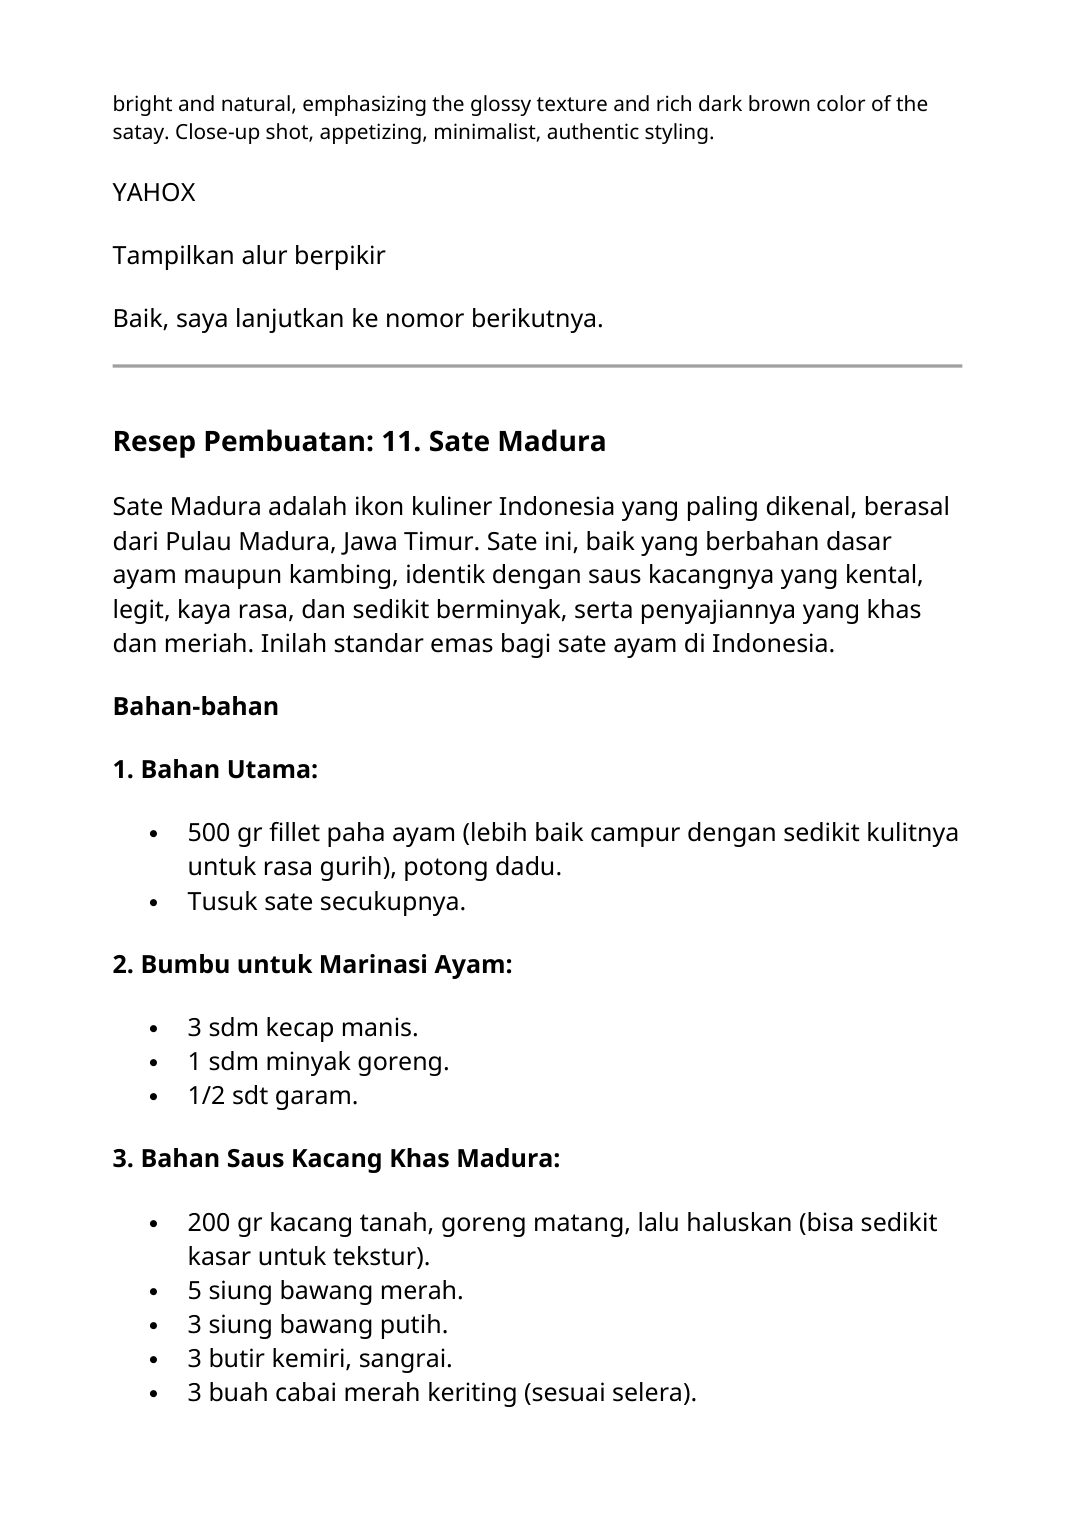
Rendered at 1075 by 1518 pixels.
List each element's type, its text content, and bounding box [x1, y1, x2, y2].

text 2. Bumbu untuk Marinasi Ayam: [112, 946, 962, 980]
list 3 sdm kecap manis. [150, 1009, 962, 1044]
list 1/2 sdt garam. [150, 1078, 962, 1112]
list Tusuk sate secukupnya. [150, 883, 962, 917]
text YAHOX [112, 175, 962, 209]
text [112, 89, 962, 146]
text Baik, saya lanjutkan ke nomor berikutnya. [112, 301, 962, 335]
list 3 buah cabai merah keriting (sesuai selera). [150, 1374, 962, 1408]
text Tampilkan alur berpikir [112, 238, 962, 272]
text Sate Madura adalah ikon kuliner Indonesia yang paling dikenal, berasal dari Pulau Madura, Jawa Timur. Sate ini, baik yang berbahan dasar ayam maupun kambing, identik dengan saus kacangnya yang kental, legit, kaya rasa, dan sedikit berminyak, serta penyajiannya yang khas dan meriah. Inilah standar emas bagi sate ayam di Indonesia. [112, 489, 962, 659]
list 500 gr fillet paha ayam (lebih baik campur dengan sedikit kulitnya untuk rasa gurih), potong dadu. [150, 815, 962, 883]
text 1. Bahan Utama: [112, 752, 962, 786]
list 3 butir kemiri, sangrai. [150, 1340, 962, 1374]
text Bahan-bahan [112, 688, 962, 723]
list 5 siung bawang merah. [150, 1272, 962, 1306]
text Resep Pembuatan: 11. Sate Madura [112, 422, 962, 460]
list 200 gr kacang tanah, goreng matang, lalu haluskan (bisa sedikit kasar untuk tekstur). [150, 1204, 962, 1272]
list 1 sdm minyak goreng. [150, 1044, 962, 1078]
text 3. Bahan Saus Kacang Khas Madura: [112, 1141, 962, 1175]
list 3 siung bawang putih. [150, 1306, 962, 1340]
